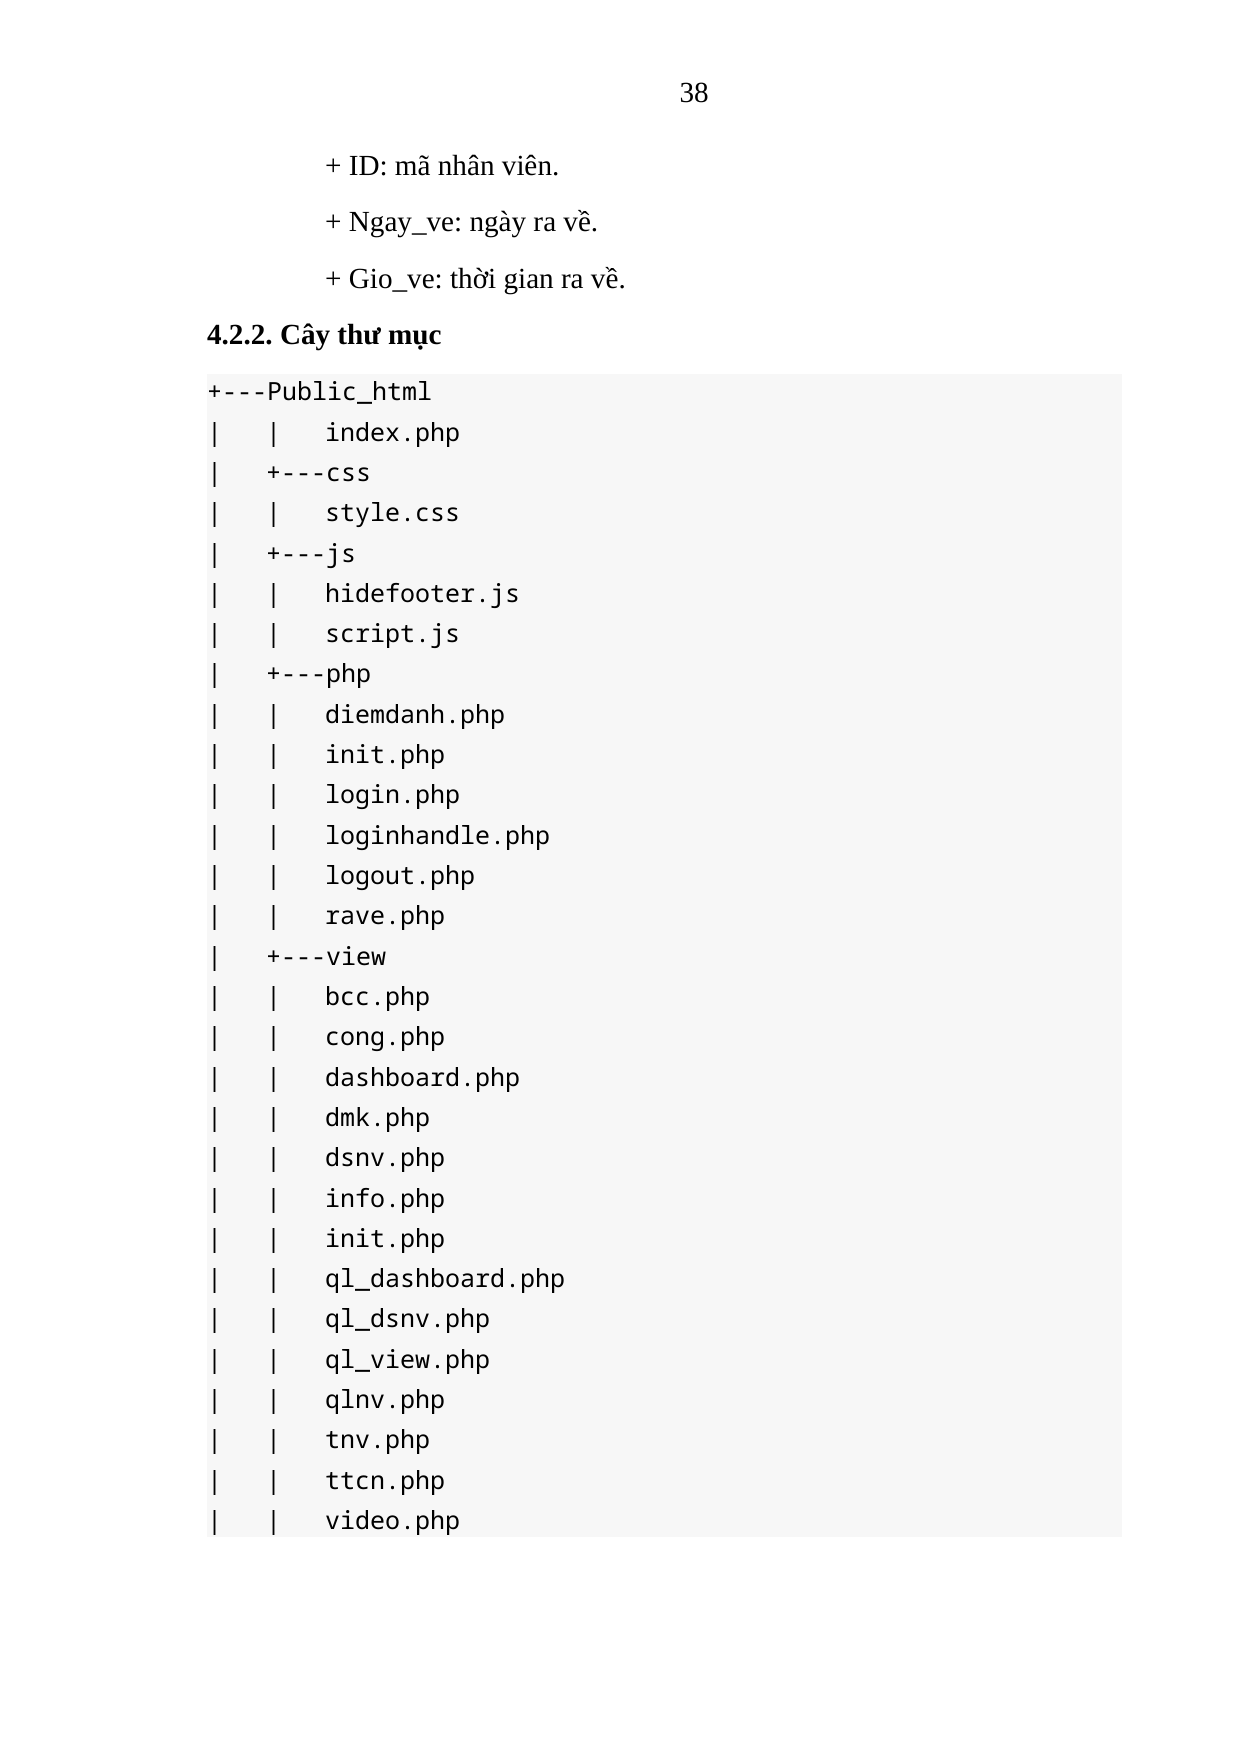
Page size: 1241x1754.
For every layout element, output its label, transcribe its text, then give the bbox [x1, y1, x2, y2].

text | | tnv.php [207, 1422, 1122, 1456]
text +---Public_html [207, 374, 1122, 408]
text + ID: mã nhân viên. [207, 148, 1122, 181]
text | | diemdanh.php [207, 696, 1122, 731]
text | | ttcn.php [207, 1462, 1122, 1496]
text | | loginhandle.php [207, 817, 1122, 851]
text | | ql_view.php [207, 1341, 1122, 1376]
text | | cong.php [207, 1019, 1122, 1053]
text | | rave.php [207, 898, 1122, 932]
text | | ql_dashboard.php [207, 1261, 1122, 1295]
text | | video.php [207, 1503, 1122, 1537]
text | +---css [207, 454, 1122, 489]
text + Gio_ve: thời gian ra về. [207, 261, 1122, 294]
text | | style.css [207, 495, 1122, 529]
text | | dashboard.php [207, 1059, 1122, 1093]
text | | login.php [207, 777, 1122, 811]
subtitle Cây thư mục [207, 317, 1122, 351]
text | | bcc.php [207, 979, 1122, 1013]
text | | dmk.php [207, 1099, 1122, 1134]
text | | info.php [207, 1180, 1122, 1214]
text | | script.js [207, 616, 1122, 650]
text | | hidefooter.js [207, 576, 1122, 609]
text | | init.php [207, 737, 1122, 771]
text | +---js [207, 535, 1122, 569]
text | | index.php [207, 414, 1122, 448]
text | | dsnv.php [207, 1140, 1122, 1174]
text | | ql_dsnv.php [207, 1301, 1122, 1335]
text | +---view [207, 938, 1122, 972]
text | | qlnv.php [207, 1382, 1122, 1416]
text | | logout.php [207, 858, 1122, 892]
text | | init.php [207, 1221, 1122, 1254]
text | +---php [207, 656, 1122, 690]
text + Ngay_ve: ngày ra về. [207, 204, 1122, 238]
